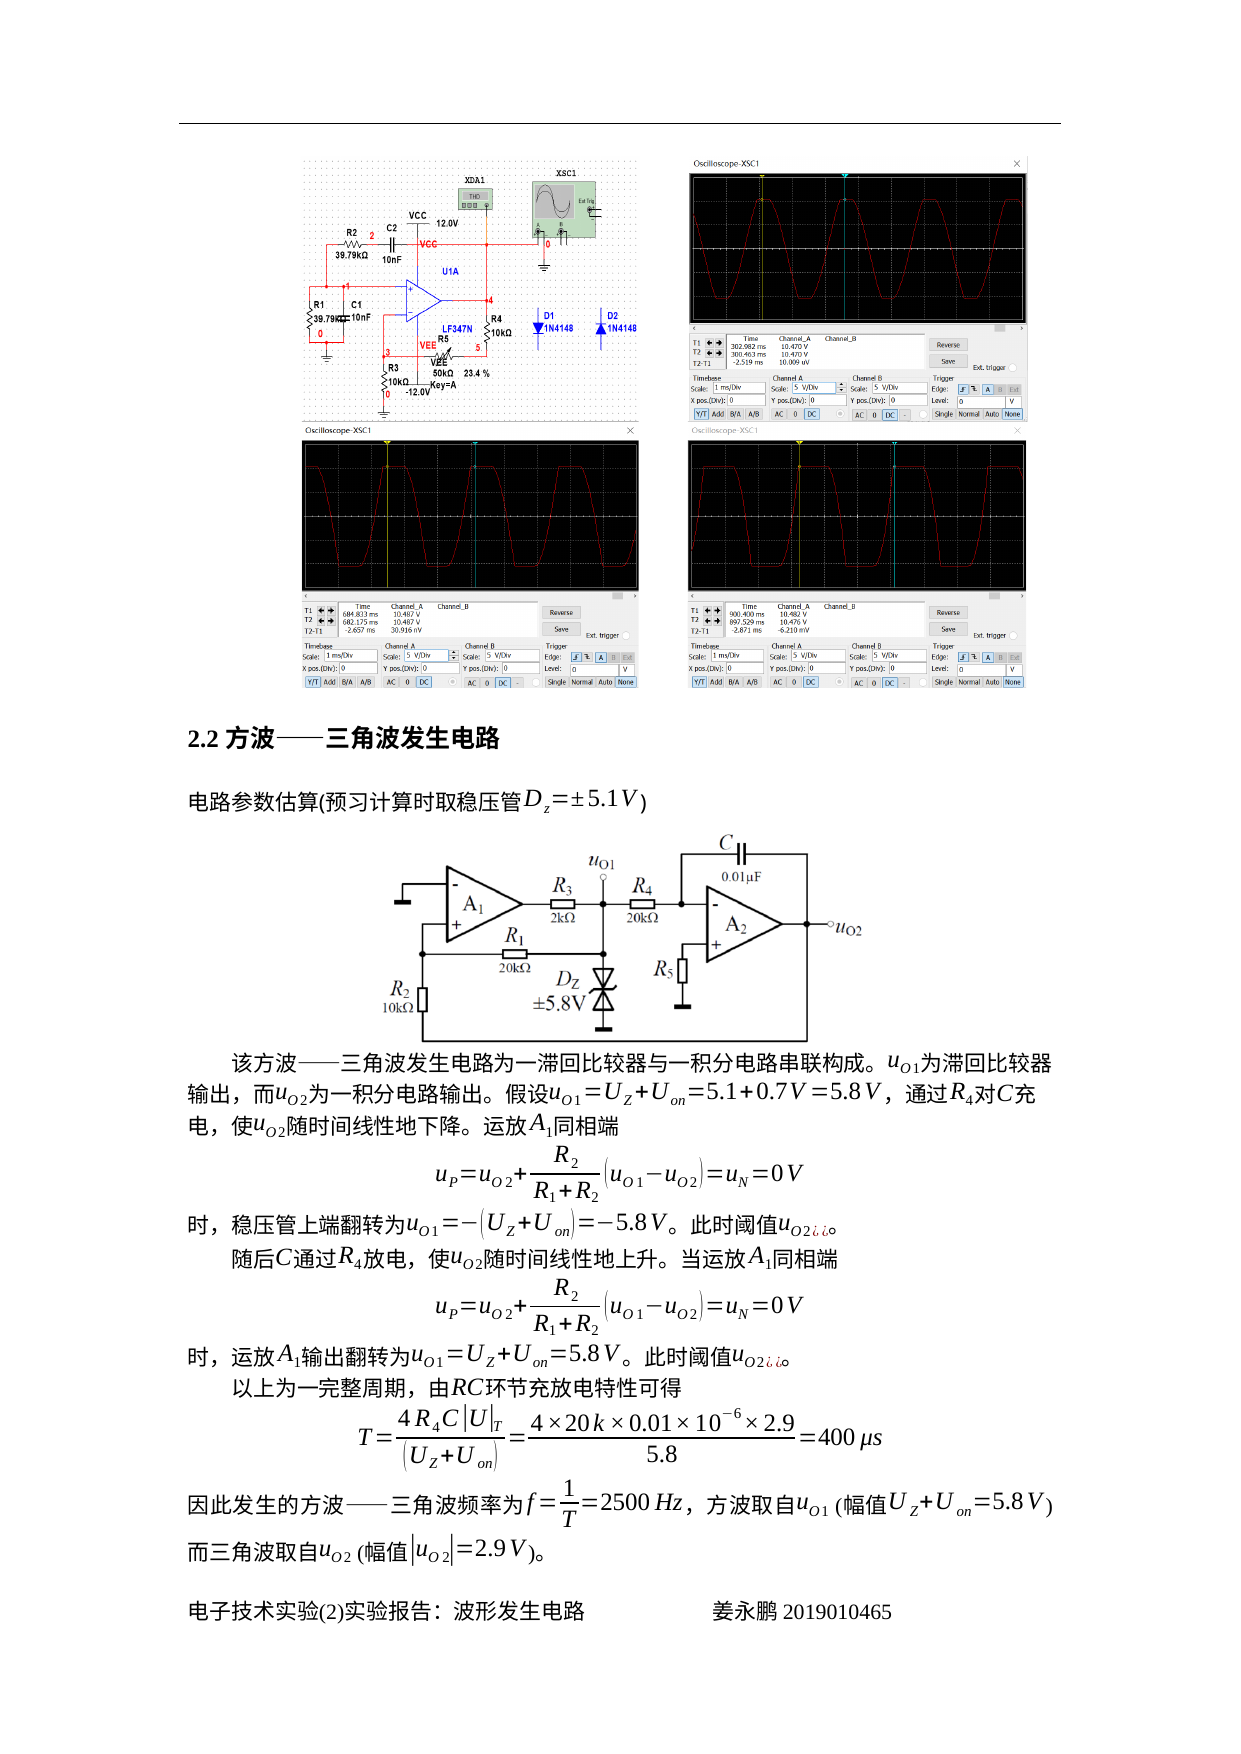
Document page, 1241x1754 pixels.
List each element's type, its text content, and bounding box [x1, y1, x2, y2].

text 时，运放输出翻转为。此时阈值。 [187, 1339, 1053, 1371]
text 因此发生的方波——三角波频率为，方波取自 (幅值)而三角波取自 (幅值)。 [187, 1474, 1053, 1568]
text 时，稳压管上端翻转为。此时阈值。 [187, 1207, 1053, 1242]
picture [300, 156, 640, 688]
text 以上为一完整周期，由环节充放电特性可得 [187, 1371, 1053, 1403]
text 该方波——三角波发生电路为一滞回比较器与一积分电路串联构成。为滞回比较器输出，而为一积分电路输出。假设，通过对充电，使随时间线性地下降。运放同相端 [187, 1046, 1053, 1141]
text 随后通过放电，使随时间线性地上升。当运放同相端 [187, 1242, 1053, 1273]
text 2.2 方波——三角波发生电路 [187, 704, 1053, 769]
text 电路参数估算(预习计算时取稳压管) [187, 785, 1053, 817]
picture [687, 156, 1028, 688]
picture [378, 832, 862, 1046]
